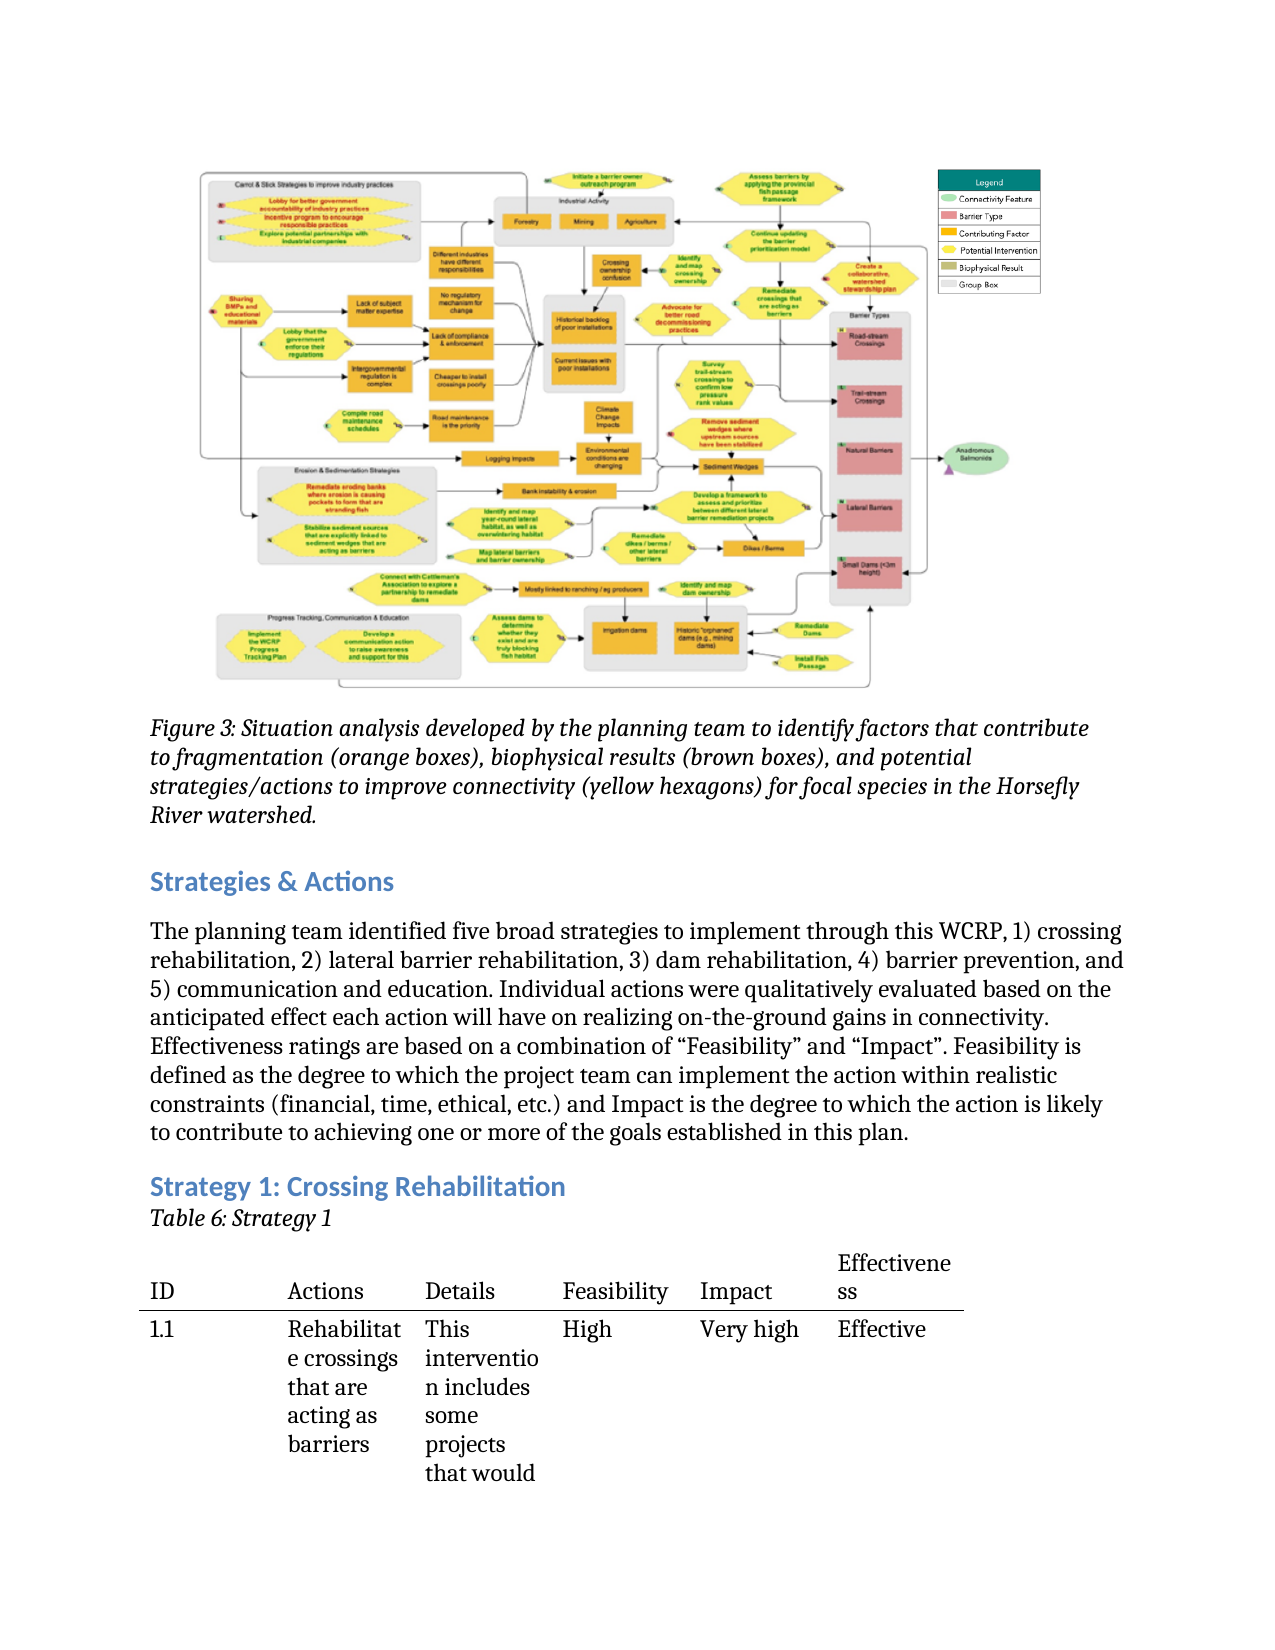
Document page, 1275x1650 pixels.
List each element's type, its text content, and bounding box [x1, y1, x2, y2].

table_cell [276, 1311, 414, 1488]
subtitle Strategy 1: Crossing Rehabilitation [150, 1168, 1125, 1203]
text Table 6: Strategy 1 [150, 1203, 1125, 1232]
table_header Details [414, 1245, 551, 1310]
table_header Actions [276, 1245, 414, 1310]
subtitle Strategies & Actions [150, 863, 1125, 898]
table_header Figure 3: Situation analysis developed by the planning team to identify factors that contribute to fragmentation (orange boxes), biophysical results (brown boxes), and potential strategies/actions to improve connectivity (yellow hexagons) for focal species in the Horsefly River watershed. [139, 150, 1114, 842]
table_cell High [551, 1311, 689, 1488]
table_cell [414, 1311, 551, 1488]
table_cell Very high [689, 1311, 826, 1488]
text The planning team identified five broad strategies to implement through this WCRP, 1) crossing rehabilitation, 2) lateral barrier rehabilitation, 3) dam rehabilitation, 4) barrier prevention, and 5) communication and education. Individual actions were qualitatively evaluated based on the anticipated effect each action will have on realizing on-the-ground gains in connectivity. Effectiveness ratings are based on a combination of “Feasibility” and “Impact”. Feasibility is defined as the degree to which the project team can implement the action within realistic constraints (financial, time, ethical, etc.) and Impact is the degree to which the action is likely to contribute to achieving one or more of the goals established in this plan. [150, 917, 1125, 1147]
table_cell Effective [826, 1311, 964, 1488]
table_header ID [139, 1245, 276, 1310]
picture [188, 150, 1064, 694]
table_header Feasibility [551, 1245, 689, 1310]
table_cell 1.1 [139, 1311, 276, 1488]
table_header Effectiveness [826, 1245, 964, 1310]
table_header Impact [689, 1245, 826, 1310]
